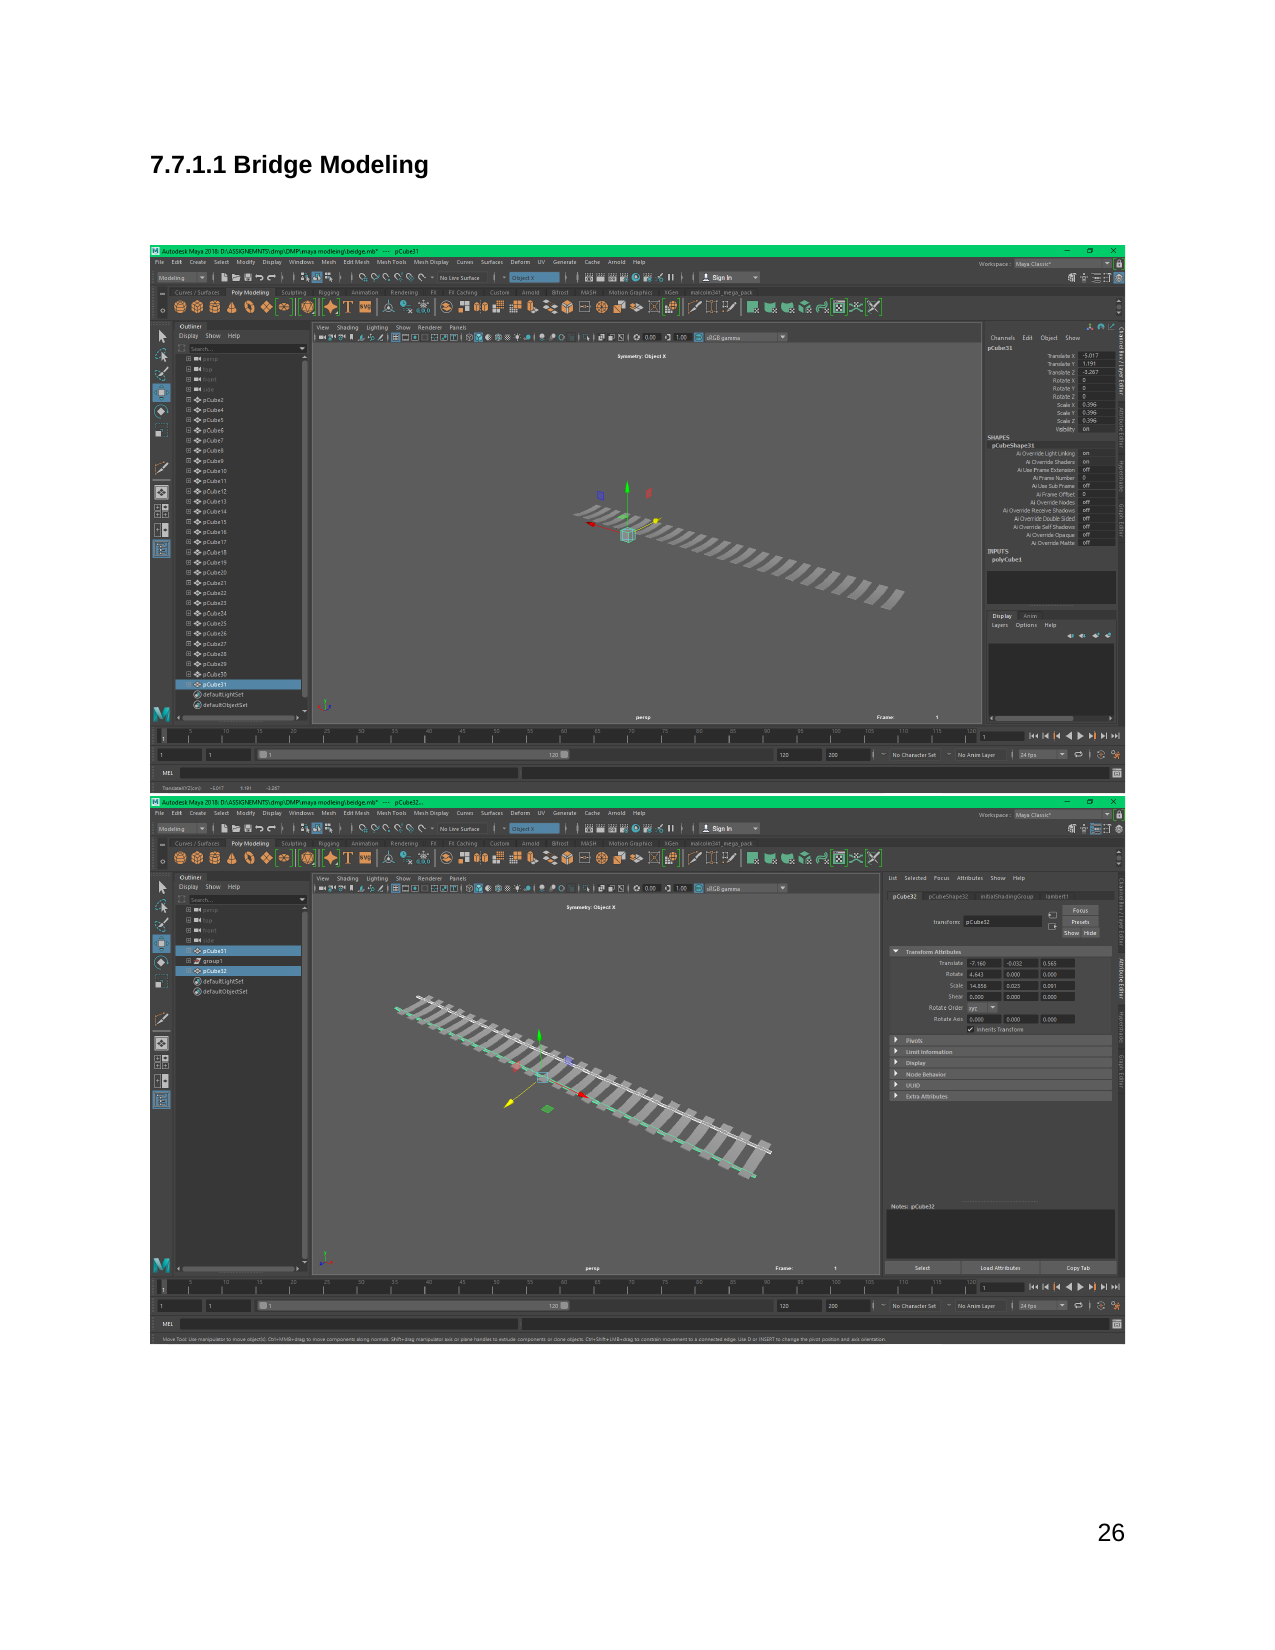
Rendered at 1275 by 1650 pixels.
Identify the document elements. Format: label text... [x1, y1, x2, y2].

picture [150, 245, 1125, 794]
picture [150, 796, 1125, 1345]
text 7.7.1.1 Bridge Modeling [150, 150, 1125, 179]
